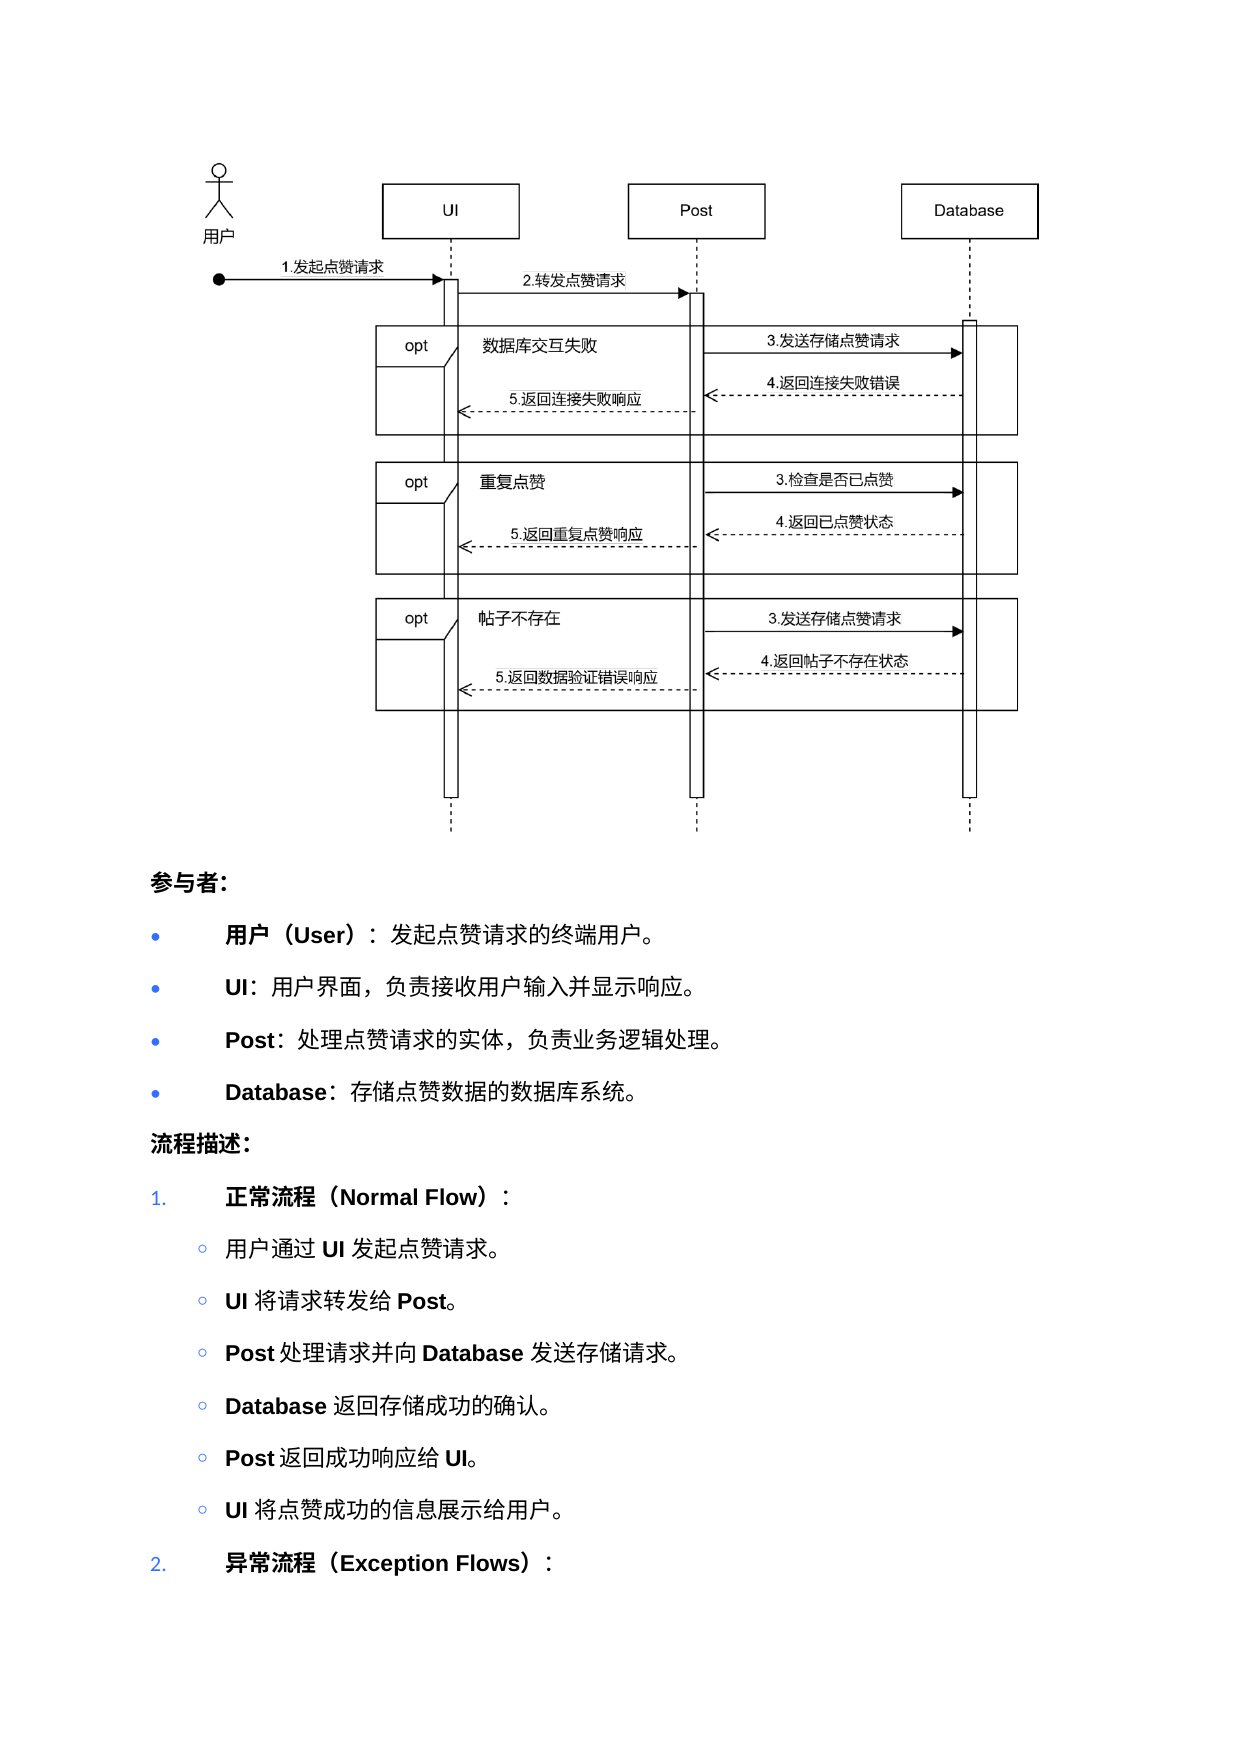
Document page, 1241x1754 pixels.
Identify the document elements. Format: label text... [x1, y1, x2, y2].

list 用户（User）：发起点赞请求的终端用户。 [150, 917, 1090, 950]
list UI 将请求转发给 Post。 [197, 1283, 1090, 1316]
picture [188, 150, 1052, 847]
list Post：处理点赞请求的实体，负责业务逻辑处理。 [150, 1022, 1090, 1055]
text 参与者： [150, 865, 1090, 898]
list Post处理请求并向 Database 发送存储请求。 [197, 1335, 1090, 1368]
list 用户通过 UI 发起点赞请求。 [197, 1231, 1090, 1264]
list 异常流程（Exception Flows）： [150, 1544, 1090, 1578]
list Database：存储点赞数据的数据库系统。 [150, 1074, 1090, 1107]
list UI：用户界面，负责接收用户输入并显示响应。 [150, 969, 1090, 1002]
list UI 将点赞成功的信息展示给用户。 [197, 1492, 1090, 1525]
list Database 返回存储成功的确认。 [197, 1388, 1090, 1421]
text 流程描述： [150, 1126, 1090, 1159]
list Post返回成功响应给 UI。 [197, 1440, 1090, 1473]
list 正常流程（Normal Flow）： [150, 1178, 1090, 1212]
